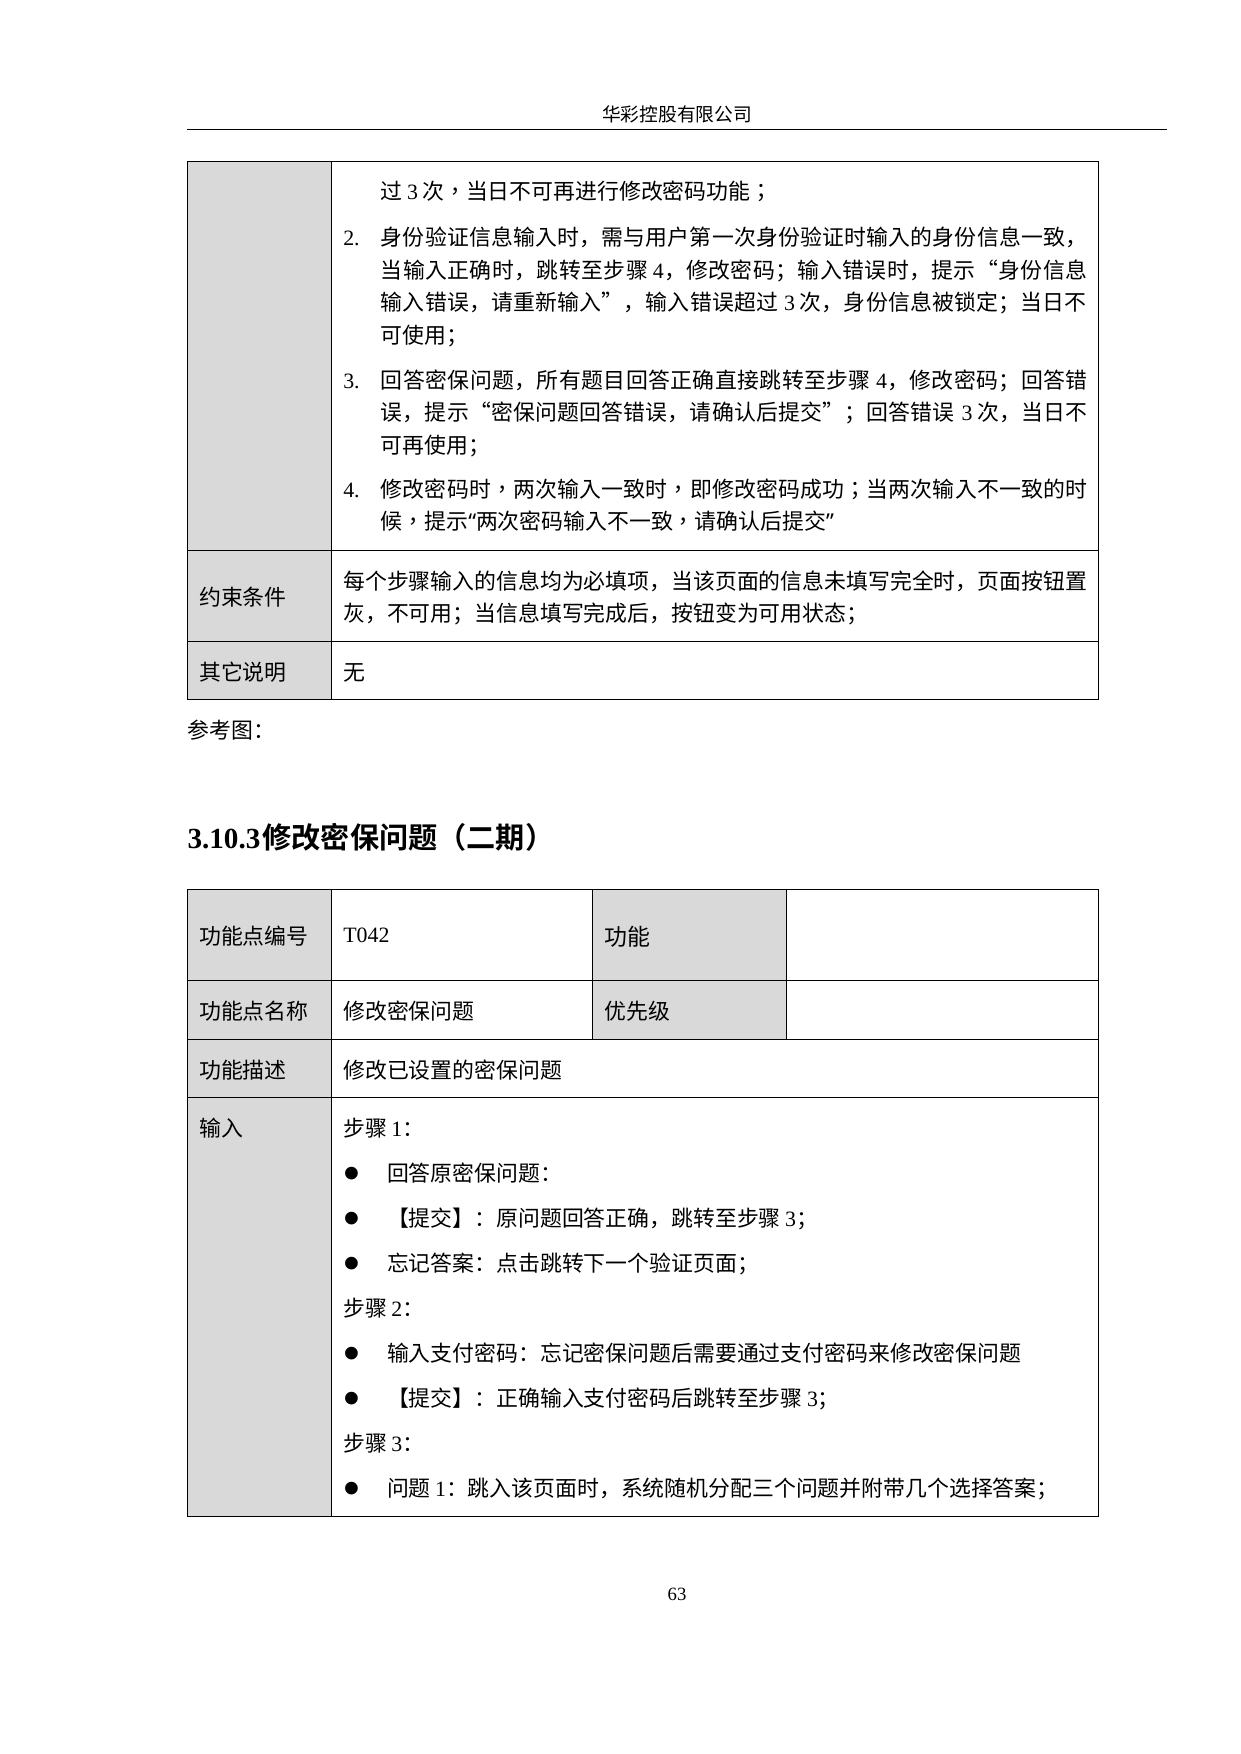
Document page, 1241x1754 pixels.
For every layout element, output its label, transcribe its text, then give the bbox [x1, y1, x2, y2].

table_header T042 [332, 890, 592, 980]
text 参考图： [187, 713, 1167, 745]
table_cell 功能描述 [188, 1040, 331, 1097]
table_cell 修改密保问题 [332, 981, 592, 1039]
table_cell 优先级 [593, 981, 786, 1039]
table_cell 无 [332, 642, 1098, 699]
subtitle 修改密保问题（二期） [187, 803, 1167, 868]
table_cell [332, 1098, 1098, 1516]
table_cell 其它说明 [188, 642, 331, 699]
table_cell 修改已设置的密保问题 [332, 1040, 1098, 1097]
table_header [787, 890, 1098, 980]
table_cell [332, 162, 1098, 550]
table_cell 输入 [188, 1098, 331, 1516]
table_header 功能点编号 [188, 890, 331, 980]
table_cell 异常情况 [188, 162, 331, 550]
table_header 功能 [593, 890, 786, 980]
table_cell 每个步骤输入的信息均为必填项，当该页面的信息未填写完全时，页面按钮置灰，不可用；当信息填写完成后，按钮变为可用状态； [332, 551, 1098, 641]
table_cell 功能点名称 [188, 981, 331, 1039]
table_cell 约束条件 [188, 551, 331, 641]
table_cell [787, 981, 1098, 1039]
